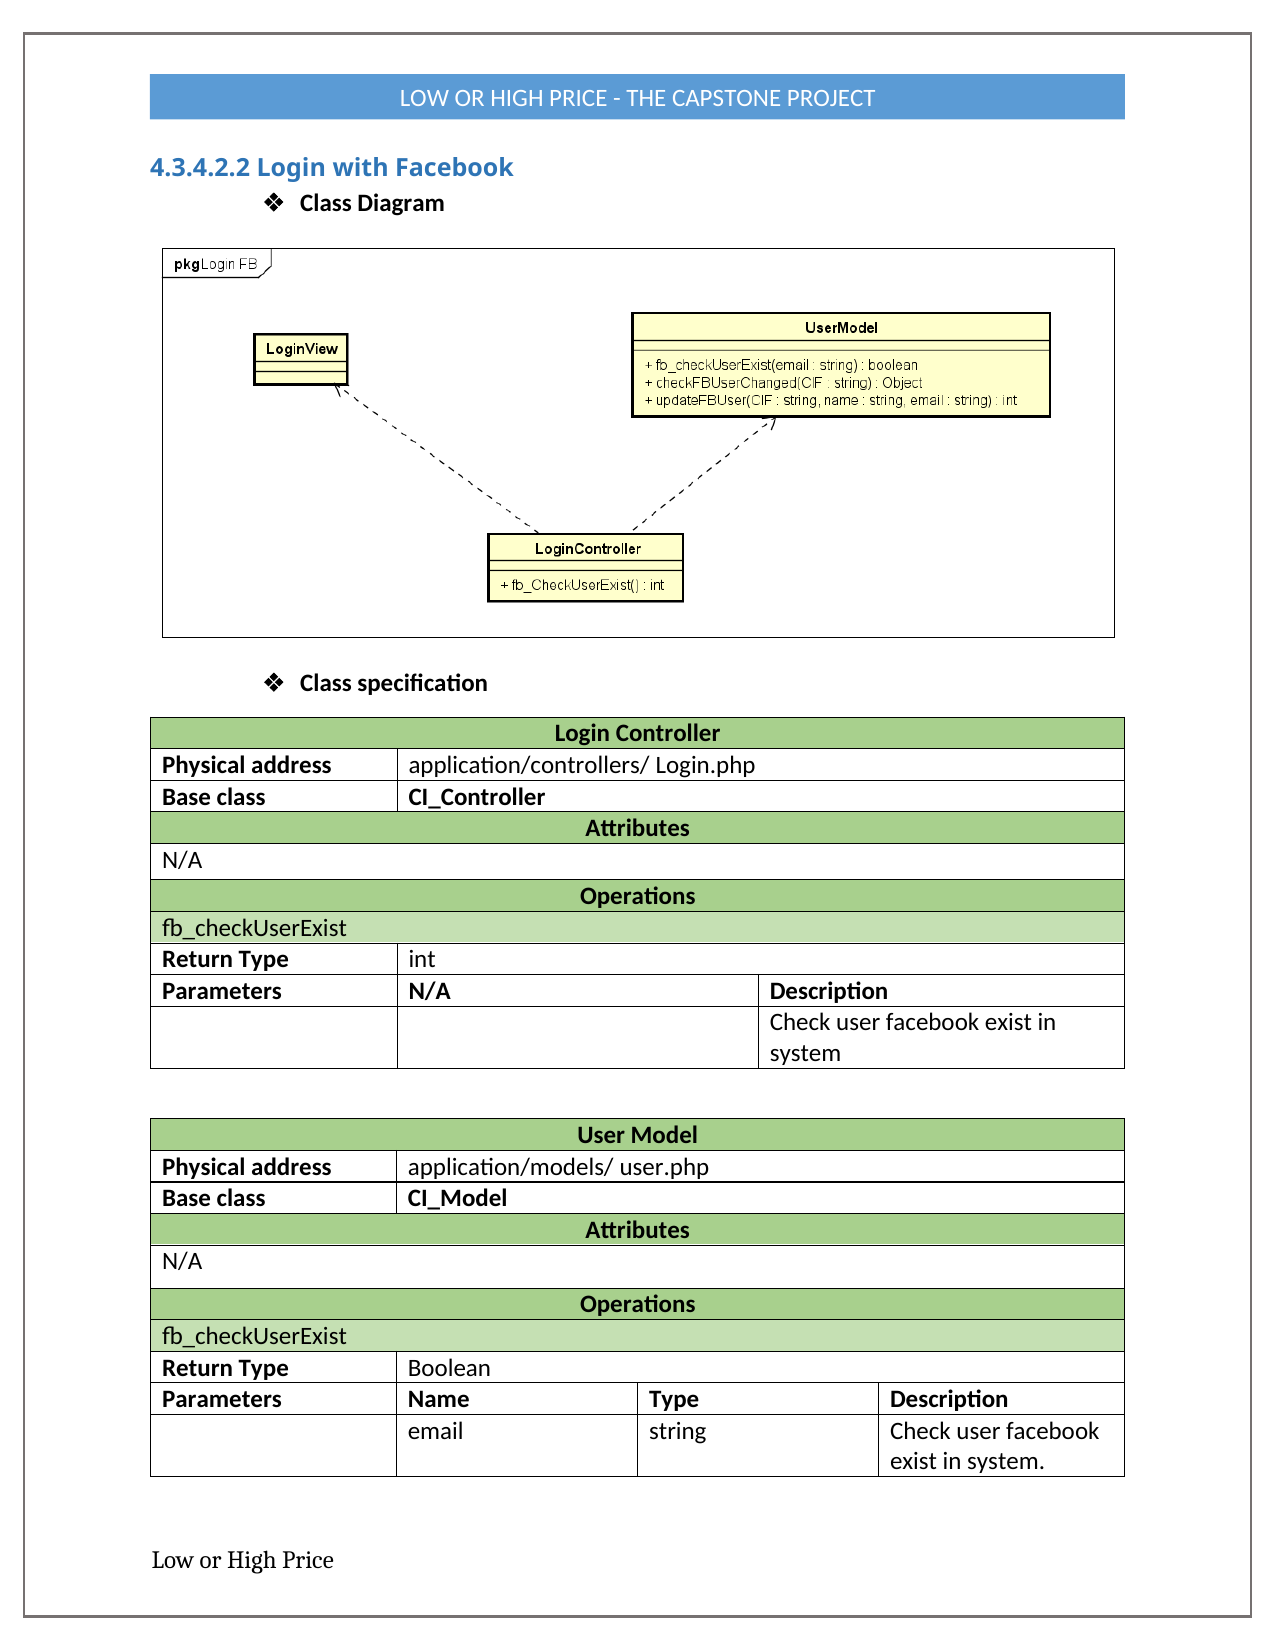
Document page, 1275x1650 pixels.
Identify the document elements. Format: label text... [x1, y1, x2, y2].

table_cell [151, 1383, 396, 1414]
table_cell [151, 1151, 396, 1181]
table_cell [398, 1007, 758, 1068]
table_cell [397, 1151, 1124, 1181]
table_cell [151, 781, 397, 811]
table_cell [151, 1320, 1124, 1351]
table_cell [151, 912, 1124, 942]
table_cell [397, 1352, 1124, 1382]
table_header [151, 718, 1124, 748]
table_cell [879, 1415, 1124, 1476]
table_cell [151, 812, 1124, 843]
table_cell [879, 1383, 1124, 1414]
subtitle 4.3.4.2.2 Login with Facebook [150, 150, 1125, 184]
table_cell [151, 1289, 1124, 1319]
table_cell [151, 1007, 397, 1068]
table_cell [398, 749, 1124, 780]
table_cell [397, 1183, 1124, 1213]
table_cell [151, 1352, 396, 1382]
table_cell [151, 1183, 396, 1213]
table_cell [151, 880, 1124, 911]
list Class specification [262, 667, 1125, 697]
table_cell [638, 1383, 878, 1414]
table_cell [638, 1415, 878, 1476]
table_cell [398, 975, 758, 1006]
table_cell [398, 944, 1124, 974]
list Class Diagram [262, 187, 1125, 217]
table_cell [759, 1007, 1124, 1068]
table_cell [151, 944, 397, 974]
picture [150, 236, 1125, 648]
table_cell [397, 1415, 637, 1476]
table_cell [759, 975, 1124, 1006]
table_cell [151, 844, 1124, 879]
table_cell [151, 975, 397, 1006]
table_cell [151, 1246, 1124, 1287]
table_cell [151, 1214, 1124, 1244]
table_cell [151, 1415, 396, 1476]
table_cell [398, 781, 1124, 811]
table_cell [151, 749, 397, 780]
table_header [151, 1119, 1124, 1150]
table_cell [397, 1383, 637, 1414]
